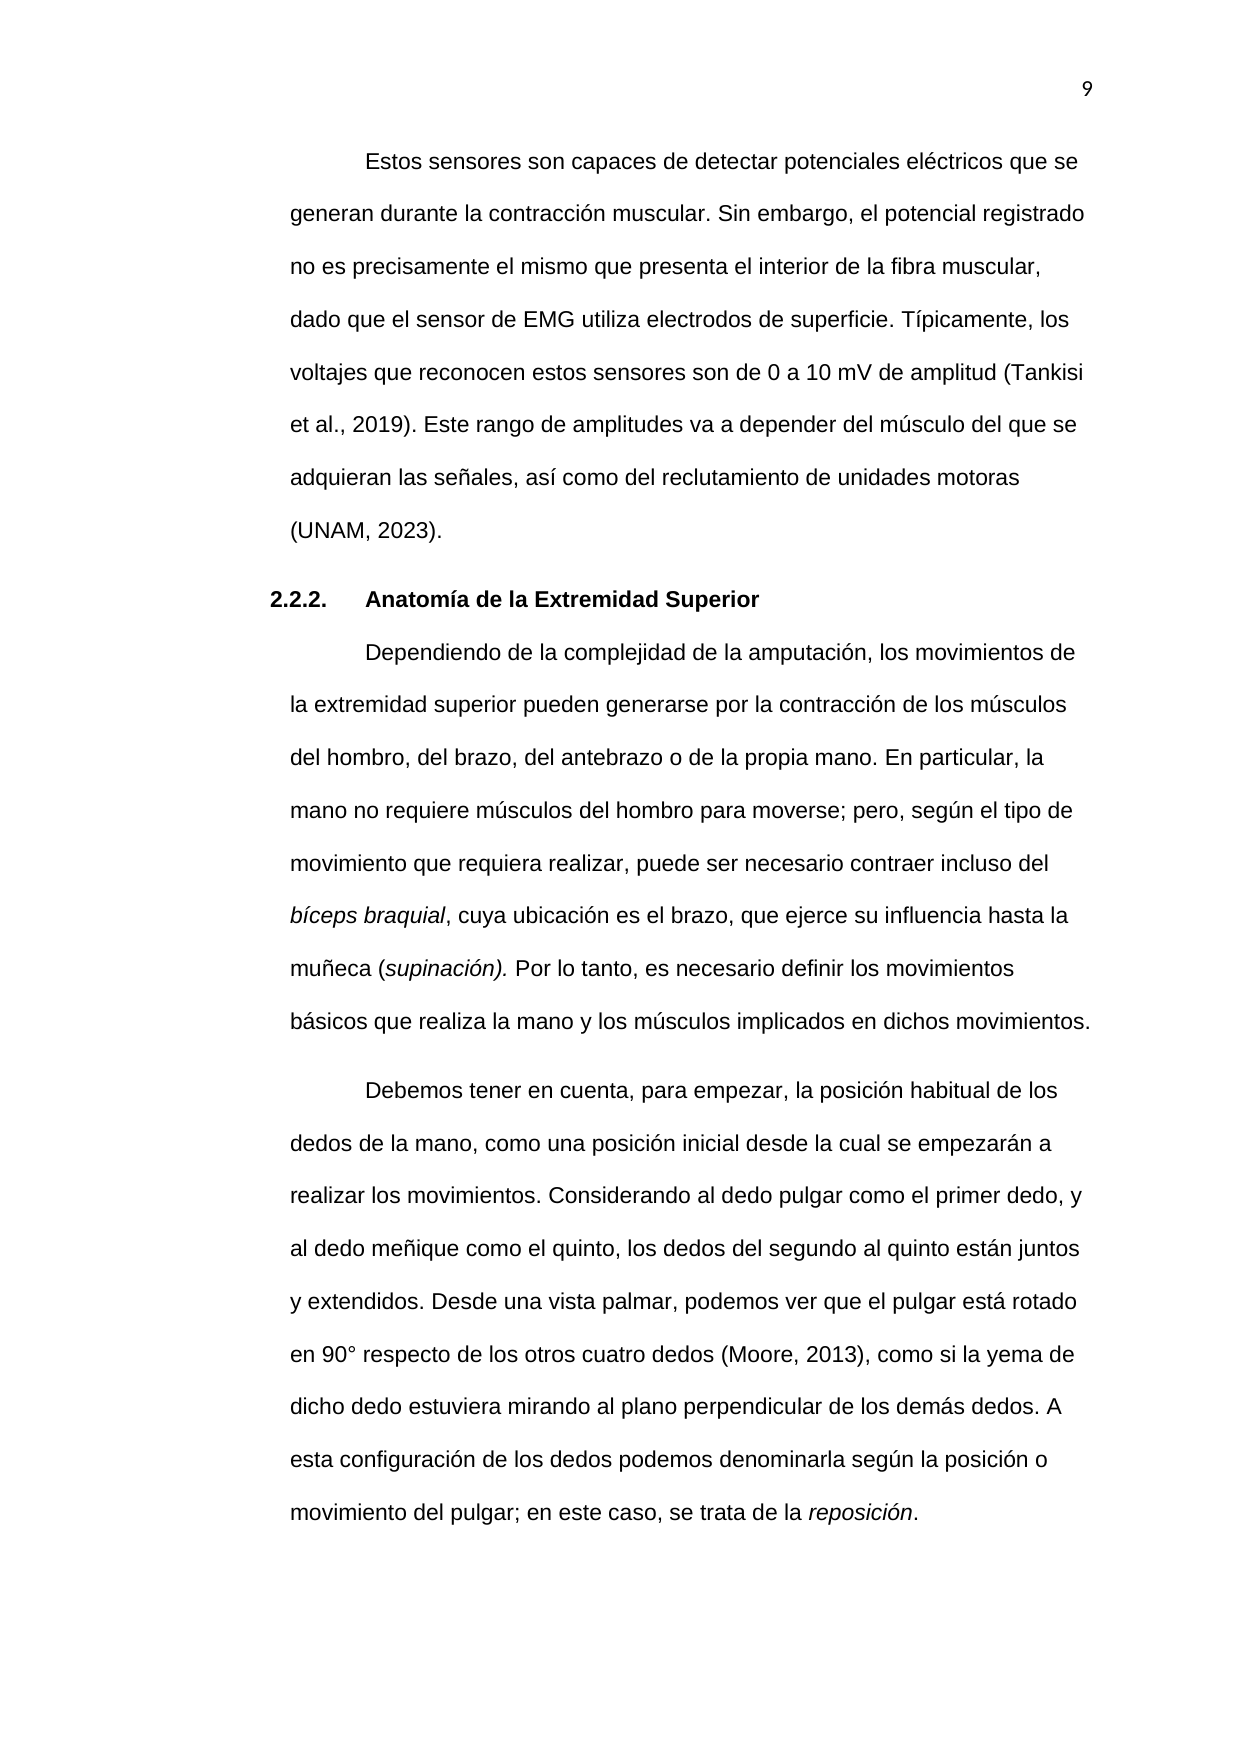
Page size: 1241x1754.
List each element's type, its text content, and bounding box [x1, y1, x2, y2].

text Debemos tener en cuenta, para empezar, la posición habitual de los dedos de la mano, como una posición inicial desde la cual se empezarán a realizar los movimientos. Considerando al dedo pulgar como el primer dedo, y al dedo meñique como el quinto, los dedos del segundo al quinto están juntos y extendidos. Desde una vista palmar, podemos ver que el pulgar está rotado en 90° respecto de los otros cuatro dedos (Moore, 2013), como si la yema de dicho dedo estuviera mirando al plano perpendicular de los demás dedos. A esta configuración de los dedos podemos denominarla según la posición o movimiento del pulgar; en este caso, se trata de la reposición. [290, 1077, 1092, 1525]
subtitle Anatomía de la Extremidad Superior [327, 586, 1092, 612]
text Estos sensores son capaces de detectar potenciales eléctricos que se generan durante la contracción muscular. Sin embargo, el potencial registrado no es precisamente el mismo que presenta el interior de la fibra muscular, dado que el sensor de EMG utiliza electrodos de superficie. Típicamente, los voltajes que reconocen estos sensores son de 0 a 10 mV de amplitud (Tankisi et al., 2019). Este rango de amplitudes va a depender del músculo del que se adquieran las señales, así como del reclutamiento de unidades motoras (UNAM, 2023). [290, 148, 1092, 543]
text Dependiendo de la complejidad de la amputación, los movimientos de la extremidad superior pueden generarse por la contracción de los músculos del hombro, del brazo, del antebrazo o de la propia mano. En particular, la mano no requiere músculos del hombro para moverse; pero, según el tipo de movimiento que requiera realizar, puede ser necesario contraer incluso del bíceps braquial, cuya ubicación es el brazo, que ejerce su influencia hasta la muñeca (supinación). Por lo tanto, es necesario definir los movimientos básicos que realiza la mano y los músculos implicados en dichos movimientos. [290, 639, 1092, 1034]
